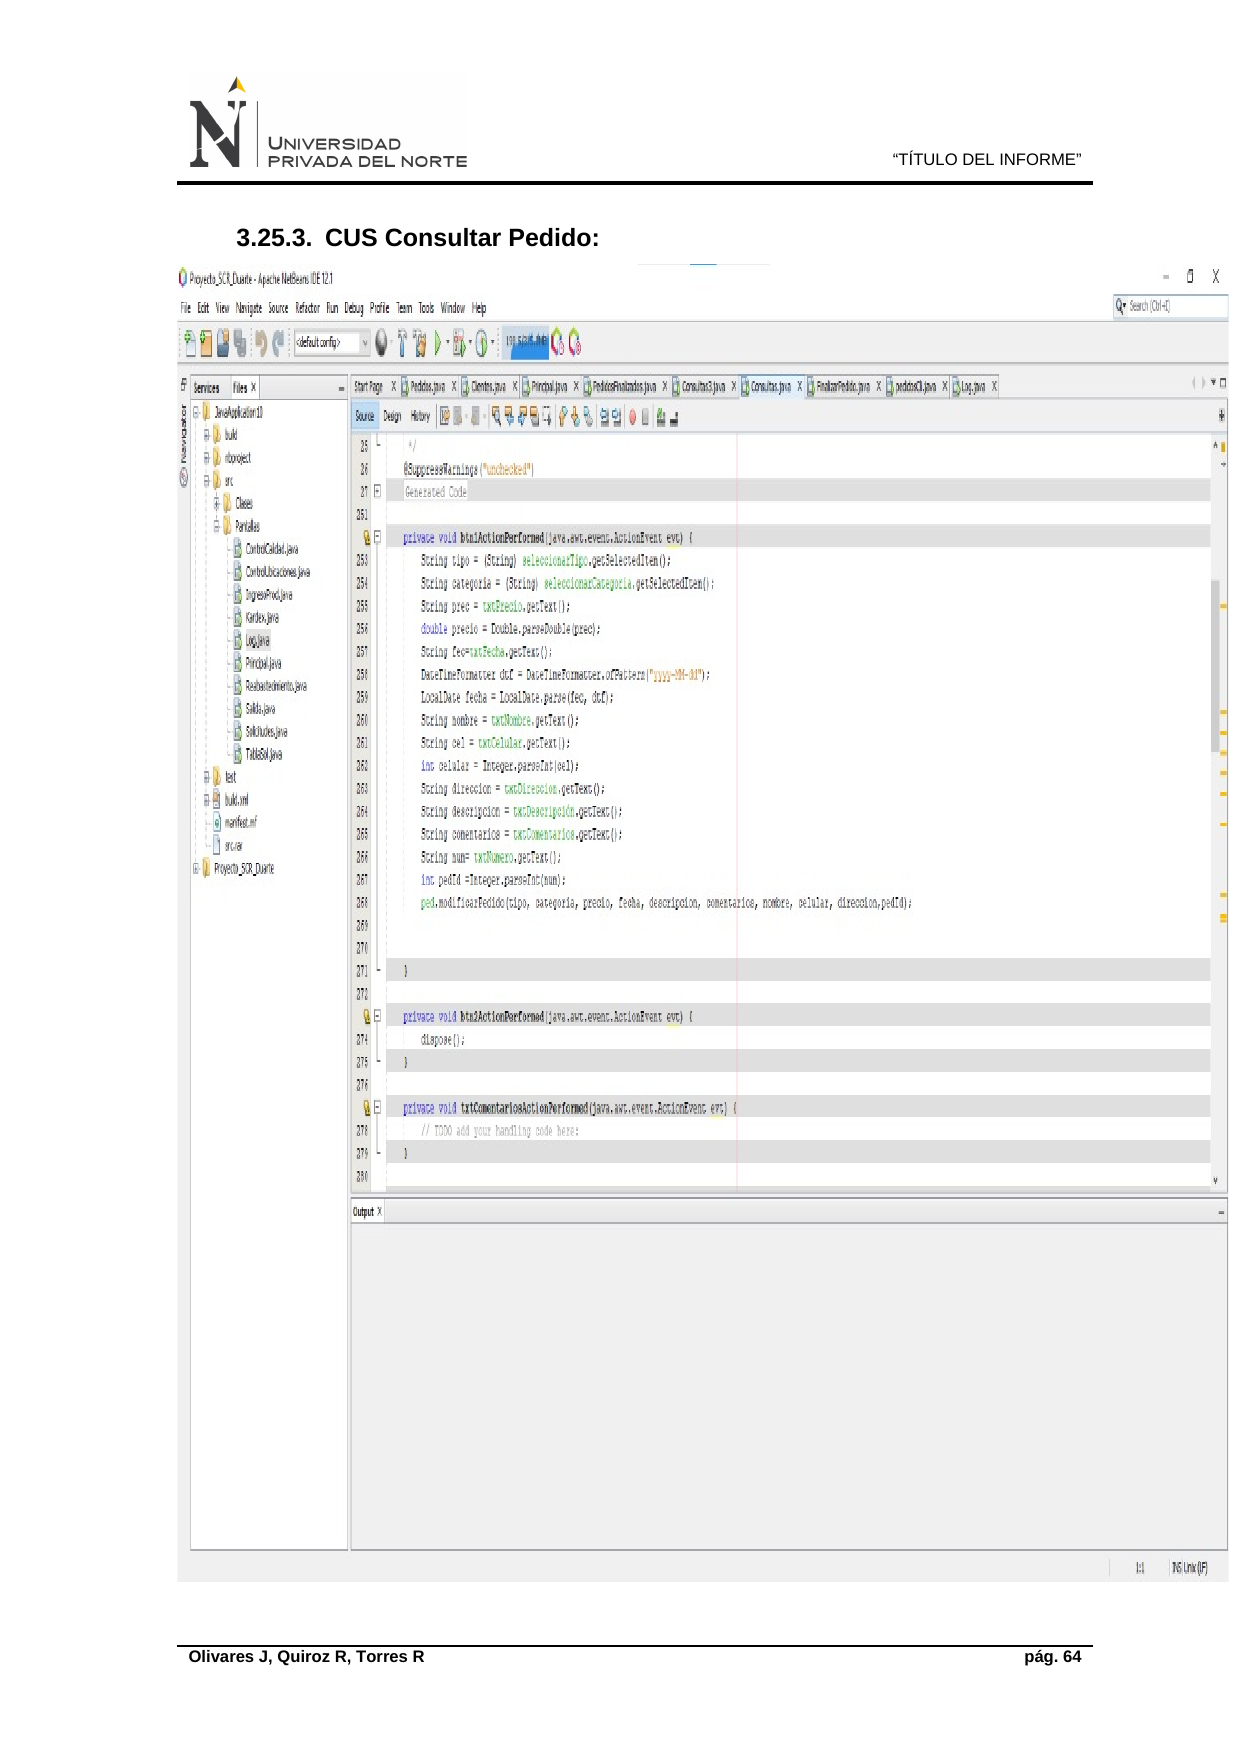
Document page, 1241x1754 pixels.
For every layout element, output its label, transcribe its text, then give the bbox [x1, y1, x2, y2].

subtitle CUS Consultar Pedido: [236, 223, 1092, 252]
picture [188, 73, 469, 169]
